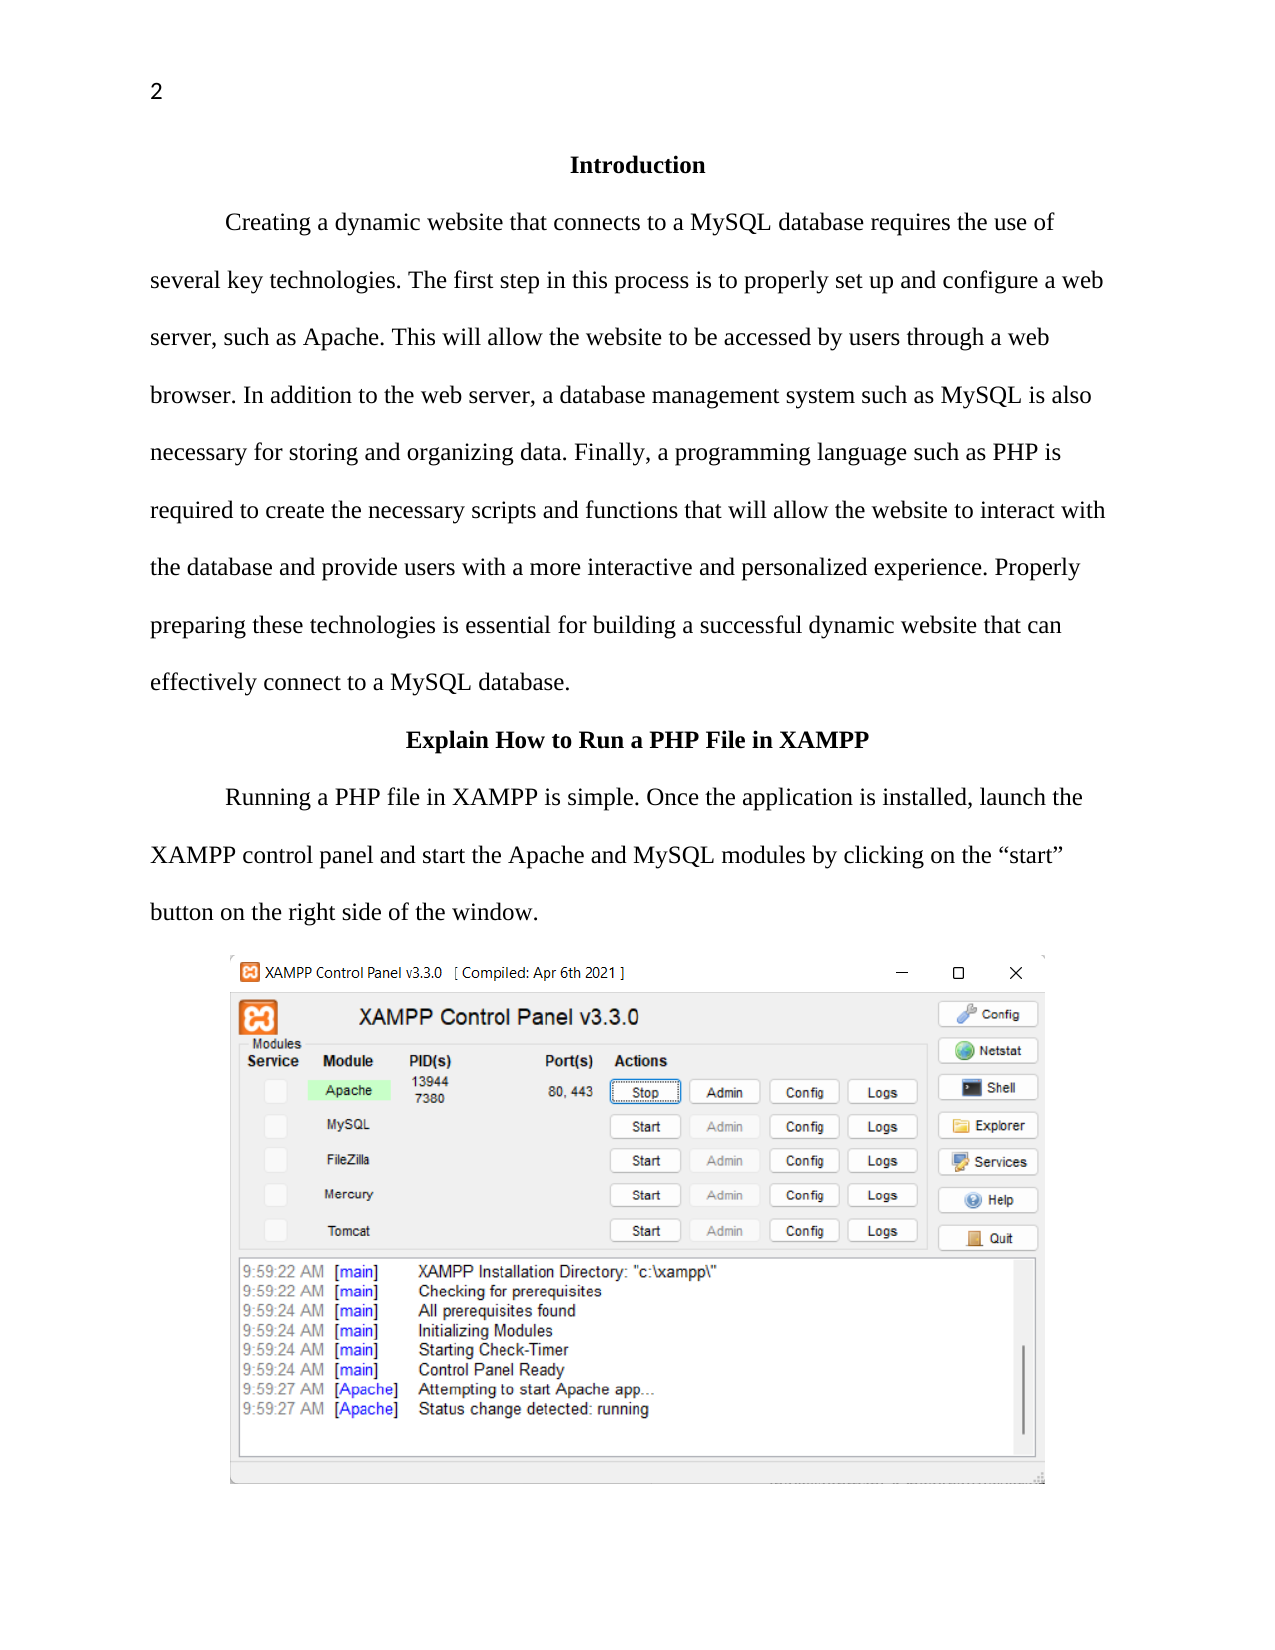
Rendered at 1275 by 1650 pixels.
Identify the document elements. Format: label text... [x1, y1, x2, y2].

text Creating a dynamic website that connects to a MySQL database requires the use of several key technologies. The first step in this process is to properly set up and configure a web server, such as Apache. This will allow the website to be accessed by users through a web browser. In addition to the web server, a database management system such as MySQL is also necessary for storing and organizing data. Finally, a programming language such as PHP is required to create the necessary scripts and functions that will allow the website to interact with the database and provide users with a more interactive and personalized experience. Properly preparing these technologies is essential for building a successful dynamic website that can effectively connect to a MySQL database. [150, 207, 1125, 696]
text Explain How to Run a PHP File in XAMPP [150, 725, 1125, 754]
text Running a PHP file in XAMPP is simple. Once the application is installed, launch the XAMPP control panel and start the Apache and MySQL modules by clicking on the “start” button on the right side of the window. [150, 782, 1125, 926]
text Introduction [150, 150, 1125, 179]
picture [230, 955, 1045, 1484]
